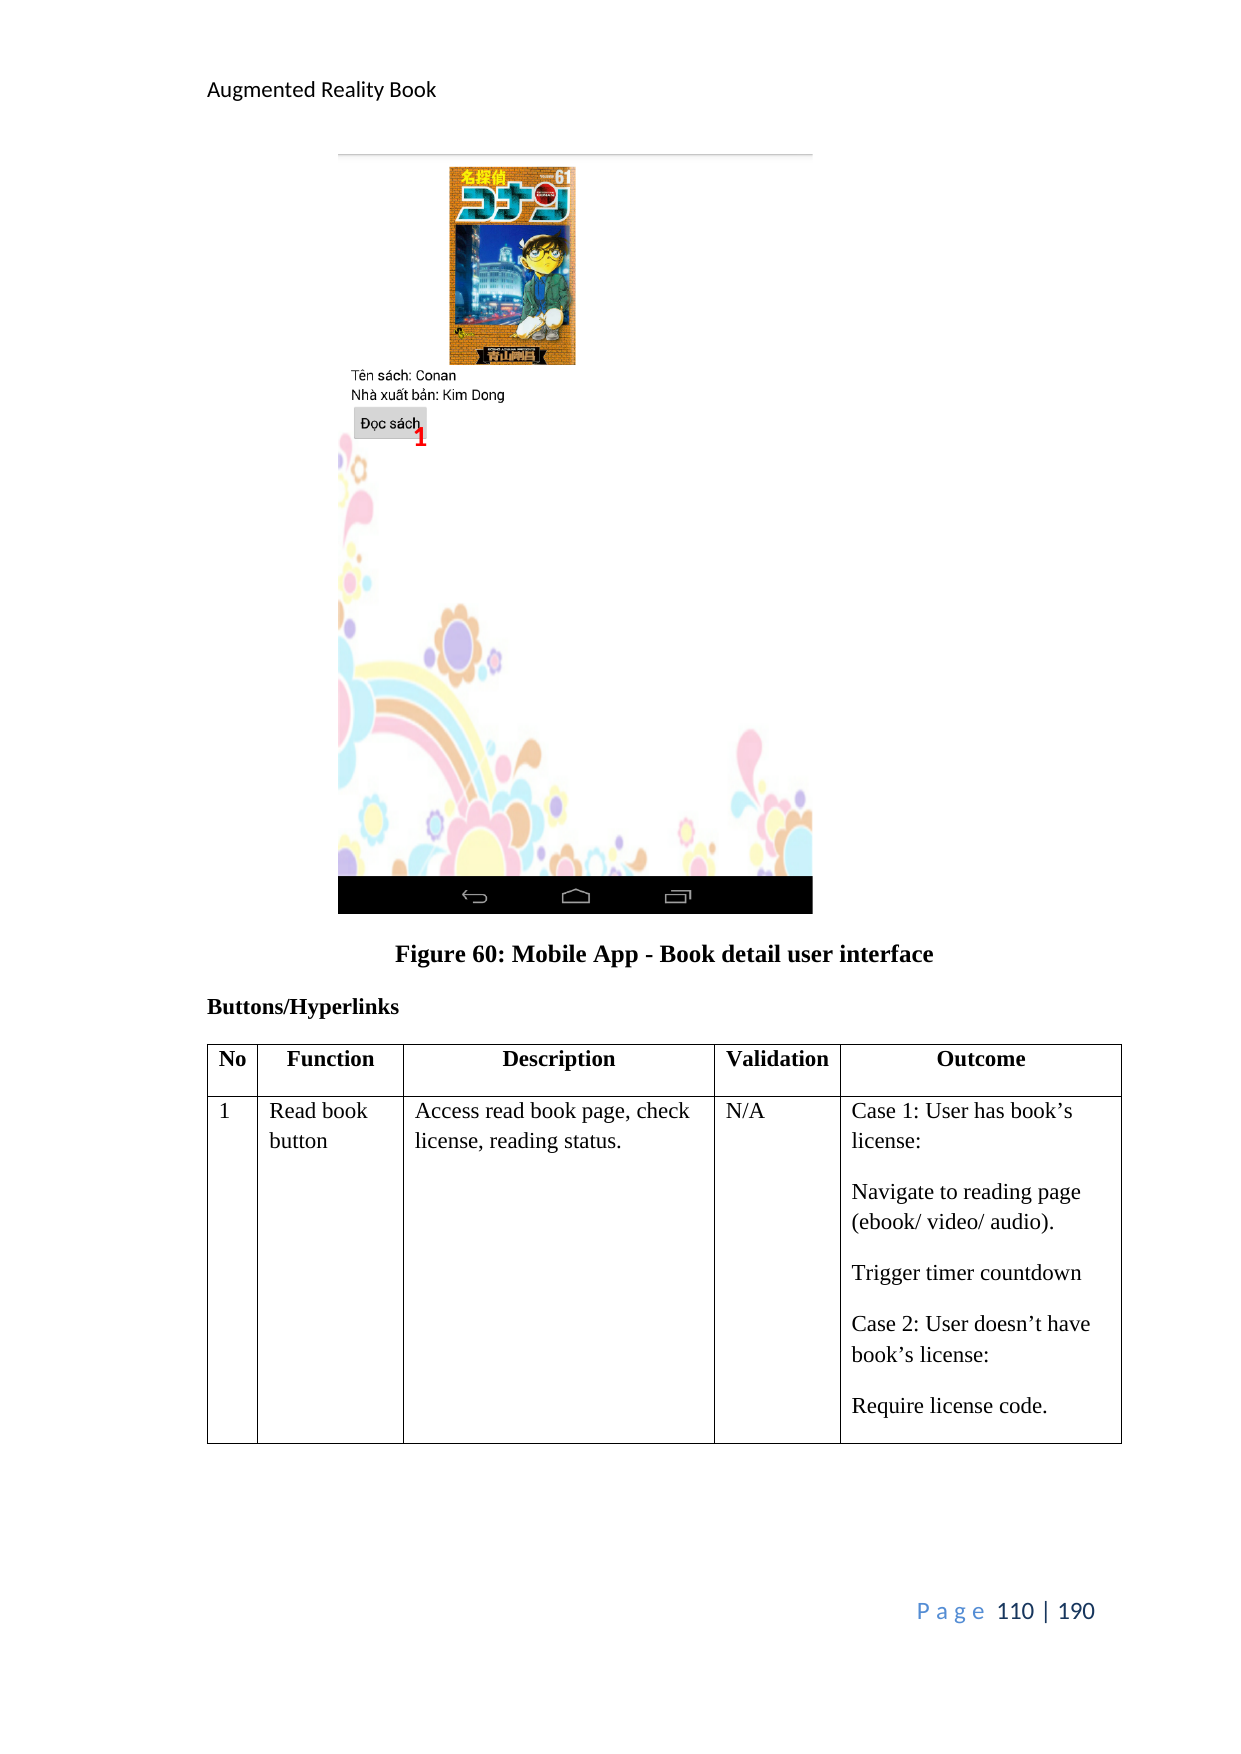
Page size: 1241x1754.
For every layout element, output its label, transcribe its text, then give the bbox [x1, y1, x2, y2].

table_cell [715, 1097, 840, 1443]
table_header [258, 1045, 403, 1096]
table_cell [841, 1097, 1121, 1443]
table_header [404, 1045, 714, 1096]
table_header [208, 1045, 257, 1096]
text Buttons/Hyperlinks [207, 993, 1122, 1019]
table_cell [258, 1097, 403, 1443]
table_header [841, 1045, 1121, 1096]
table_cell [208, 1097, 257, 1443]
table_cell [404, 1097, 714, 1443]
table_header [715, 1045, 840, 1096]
picture [338, 154, 813, 914]
text Figure 60: Mobile App - Book detail user interface [207, 939, 1122, 968]
